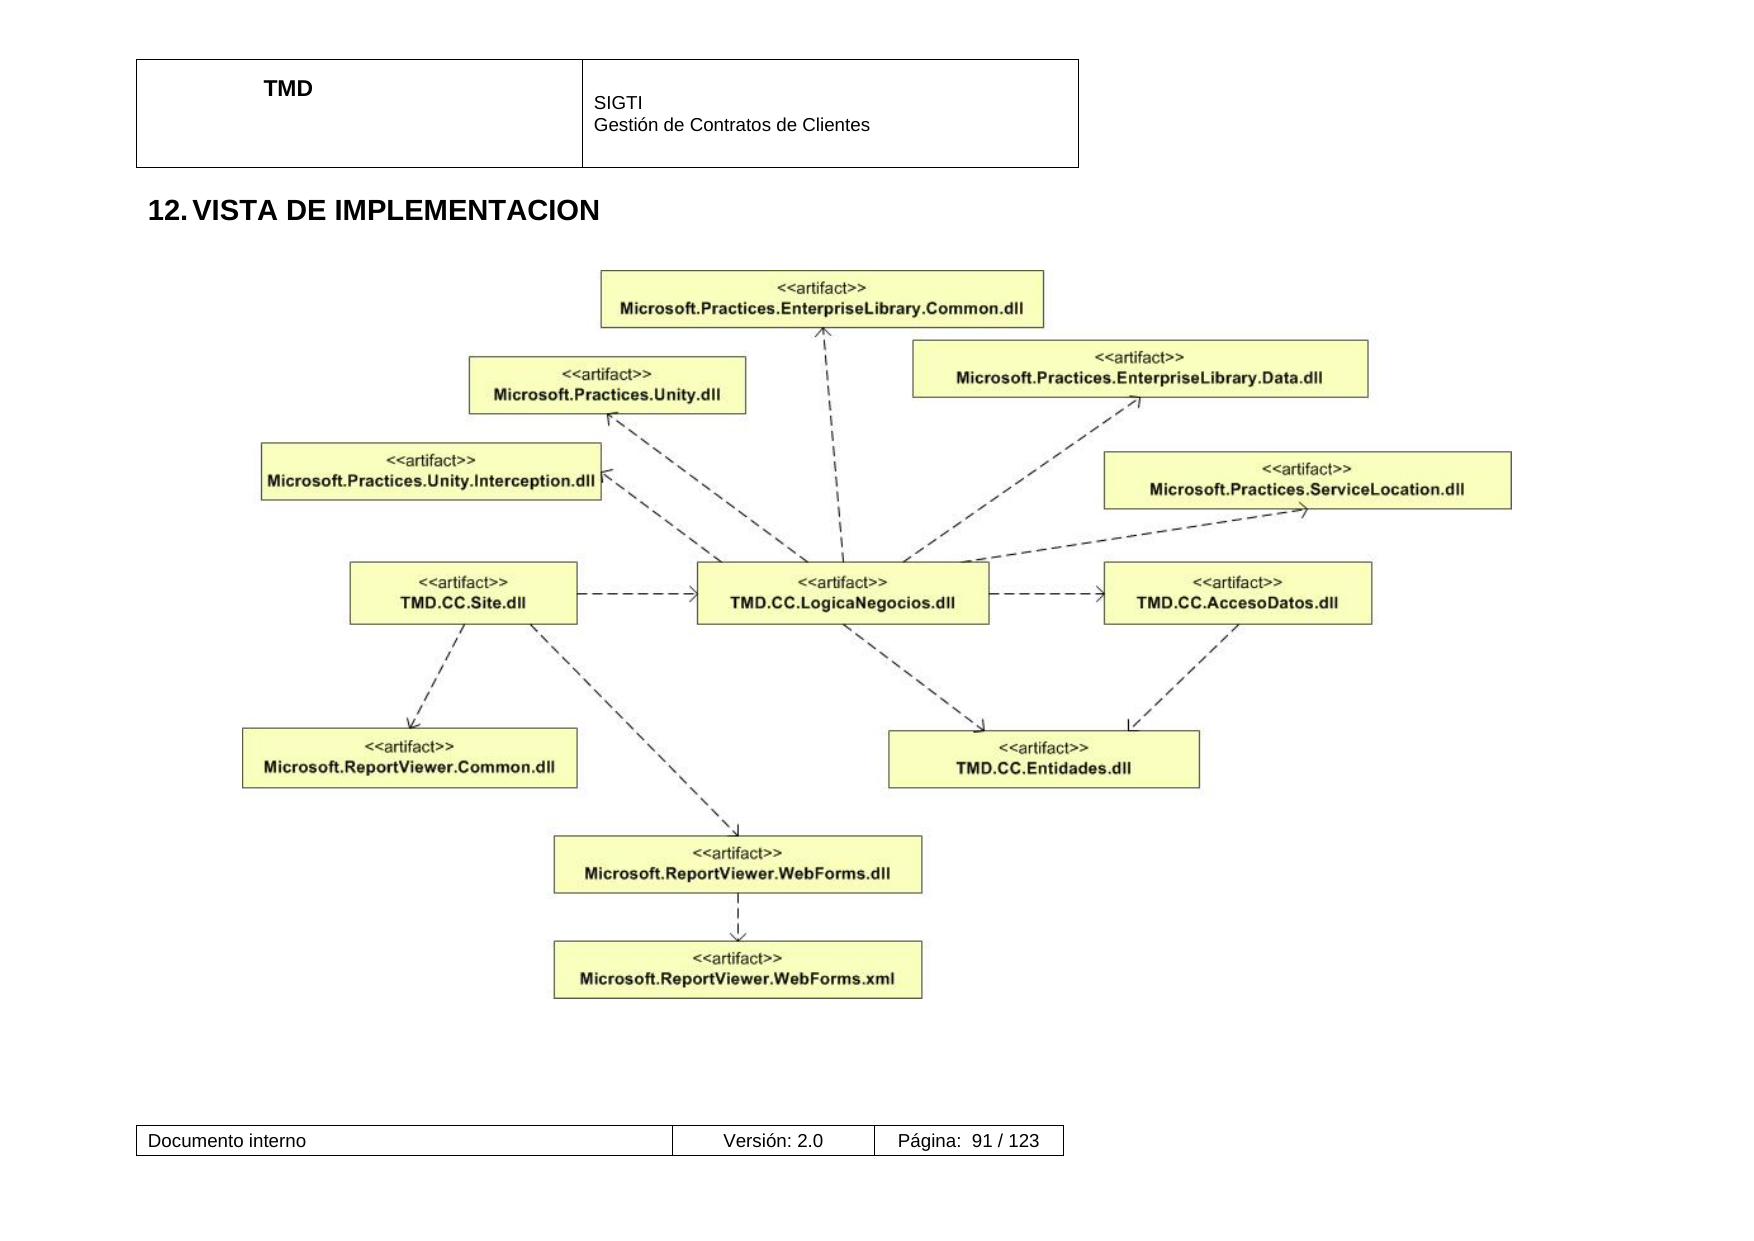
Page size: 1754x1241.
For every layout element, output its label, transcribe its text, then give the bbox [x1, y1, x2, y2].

picture [242, 270, 1512, 999]
subtitle VISTA DE IMPLEMENTACION [148, 193, 1606, 227]
